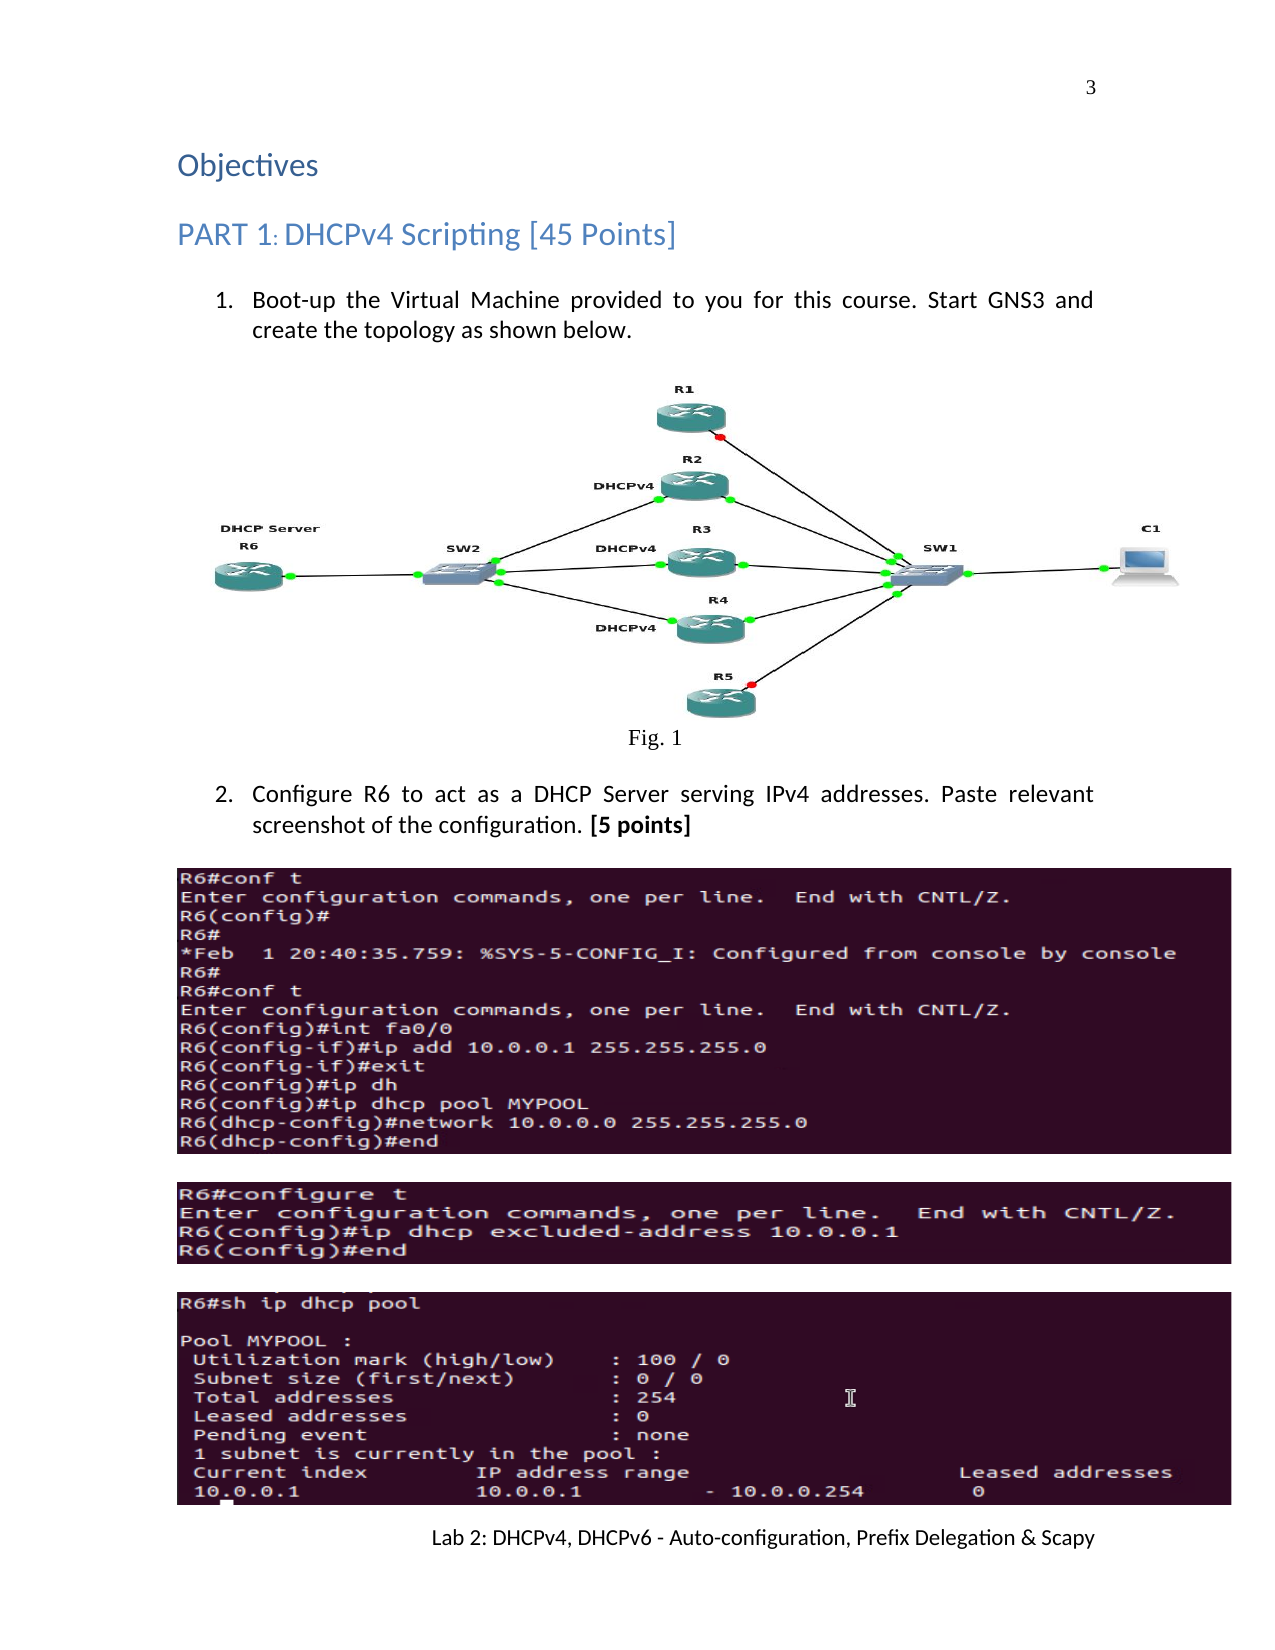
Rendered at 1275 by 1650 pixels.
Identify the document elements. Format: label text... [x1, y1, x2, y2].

text Objectives PART 1: DHCPv4 Scripting [45 Points] [177, 144, 1096, 253]
picture [177, 1292, 1232, 1505]
list Configure R6 to act as a DHCP Server serving IPv4 addresses. Paste relevant screenshot of the configuration. [5 points] [214, 778, 1096, 839]
picture [177, 368, 1230, 724]
list Boot-up the Virtual Machine provided to you for this course. Start GNS3 and create the topology as shown below. [214, 284, 1096, 345]
picture [177, 868, 1232, 1154]
picture [177, 1182, 1232, 1264]
text Fig. 1 [214, 724, 1096, 750]
